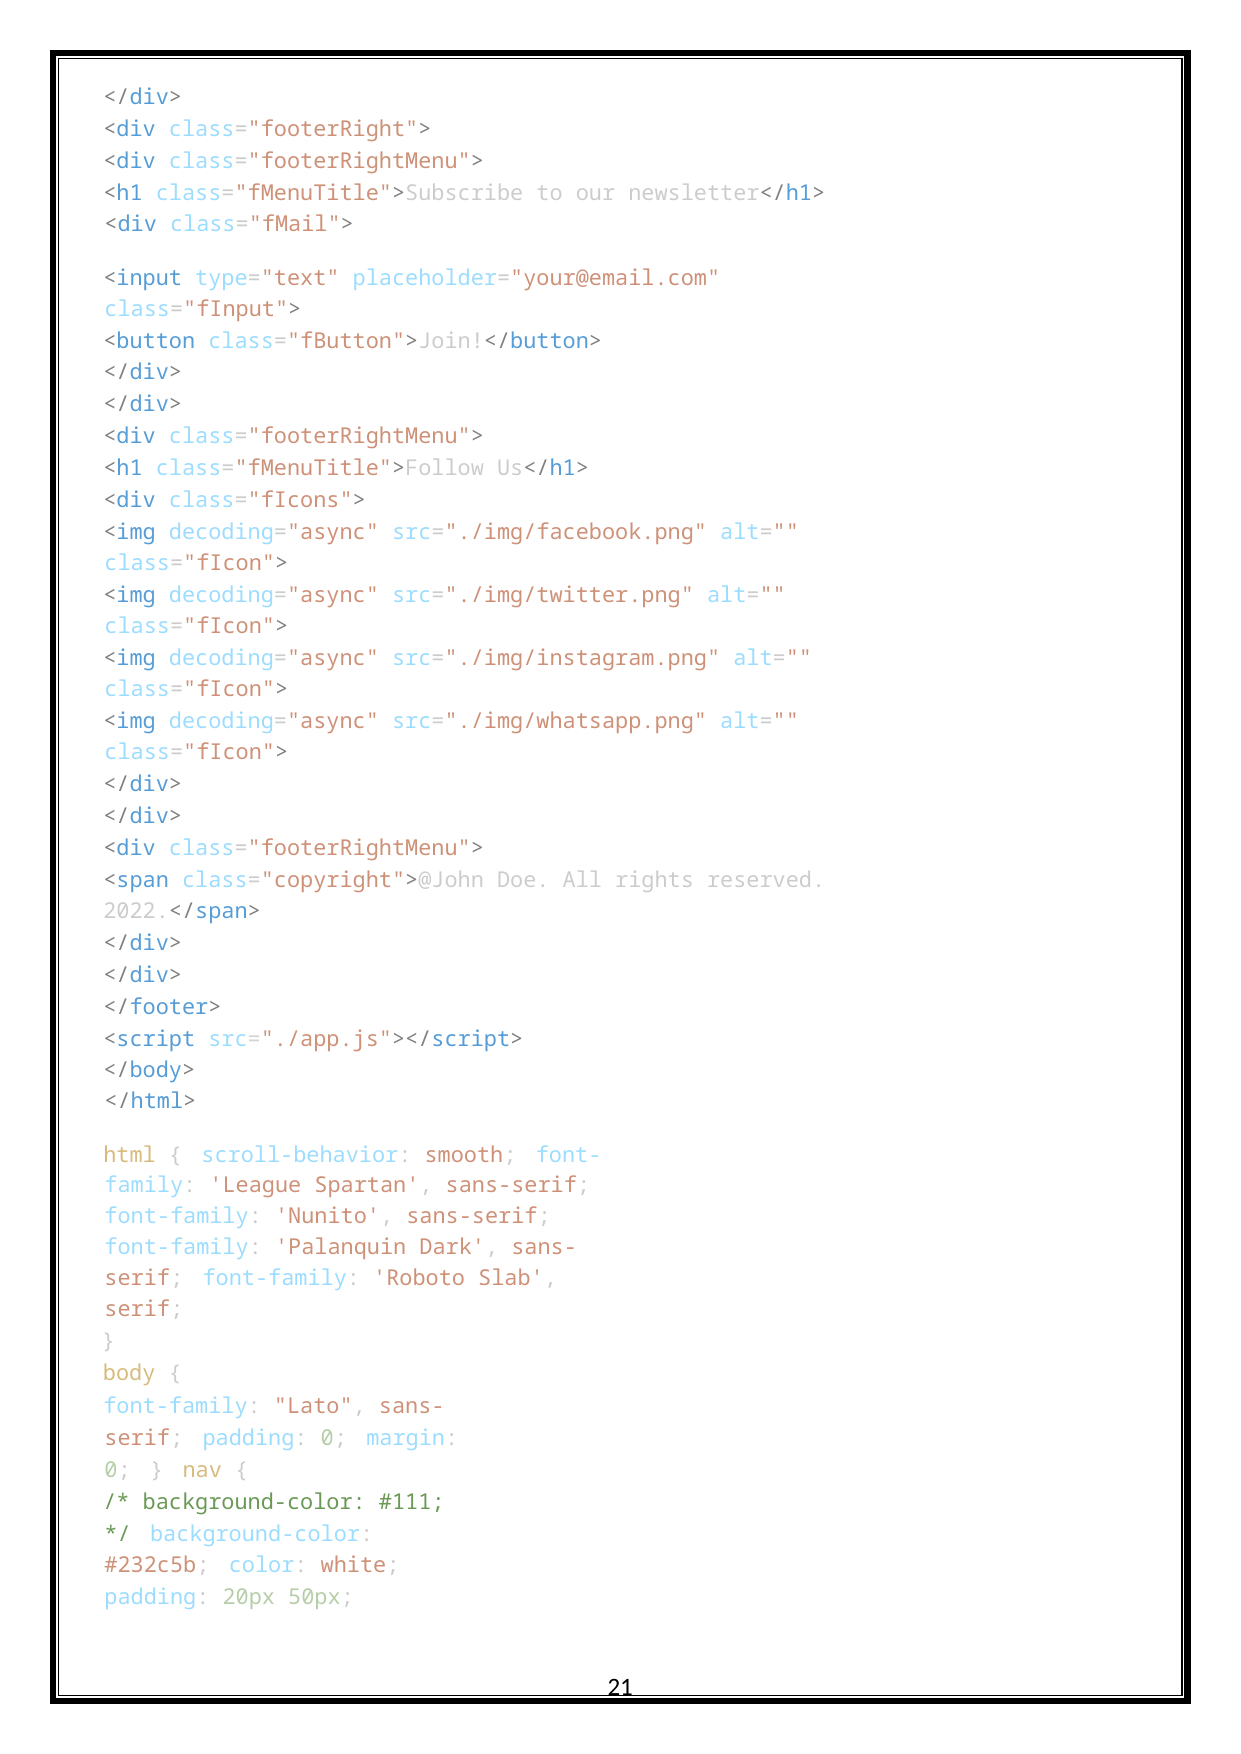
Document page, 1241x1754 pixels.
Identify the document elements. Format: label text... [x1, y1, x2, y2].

text <div class="footerRightMenu"> [103, 420, 1181, 450]
text <div class="footerRightMenu"> [103, 832, 1181, 862]
text /* background-color: #111; */ background-color: #232c5b; color: white; padding: 20px 50px; [103, 1486, 452, 1611]
text <script src="./app.js"></script> [103, 1022, 1181, 1052]
text <input type="text" placeholder="your@email.com" class="fInput"> [103, 262, 867, 322]
text <h1 class="fMenuTitle">Subscribe to our newsletter</h1> <div class="fMail"> [103, 177, 831, 237]
text <span class="copyright">@John Doe. All rights reserved. [103, 864, 1181, 894]
text </div> [103, 356, 1181, 386]
text </div> [103, 388, 1181, 418]
text <h1 class="fMenuTitle">Follow Us</h1> [103, 452, 1181, 482]
text </body> </html> [103, 1054, 290, 1115]
text } body { [102, 1325, 182, 1387]
text </footer> [103, 991, 1181, 1021]
text <img decoding="async" src="./img/instagram.png" alt="" class="fIcon"> [103, 642, 939, 703]
text font-family: "Lato", sans-serif; padding: 0; margin: 0; } nav { [103, 1390, 488, 1484]
text html { scroll-behavior: smooth; font-family: 'League Spartan', sans-serif; font-family: 'Nunito', sans-serif; font-family: 'Palanquin Dark', sans-serif; font-family: 'Roboto Slab', serif; [103, 1138, 608, 1323]
text <div class="footerRight"> [103, 113, 1181, 143]
text <img decoding="async" src="./img/facebook.png" alt="" class="fIcon"> [103, 516, 927, 577]
text 2022.</span> [103, 896, 1181, 925]
text </div> [103, 81, 1181, 111]
text </div> [103, 768, 1181, 798]
text <div class="footerRightMenu"> [103, 145, 1181, 175]
text <img decoding="async" src="./img/twitter.png" alt="" class="fIcon"> [103, 579, 915, 640]
text <img decoding="async" src="./img/whatsapp.png" alt="" class="fIcon"> [103, 705, 927, 766]
text </div> [103, 927, 1181, 957]
text </div> [103, 959, 1181, 989]
text </div> [103, 800, 1181, 830]
text <div class="fIcons"> [103, 484, 1181, 514]
text <button class="fButton">Join!</button> [103, 324, 1181, 354]
